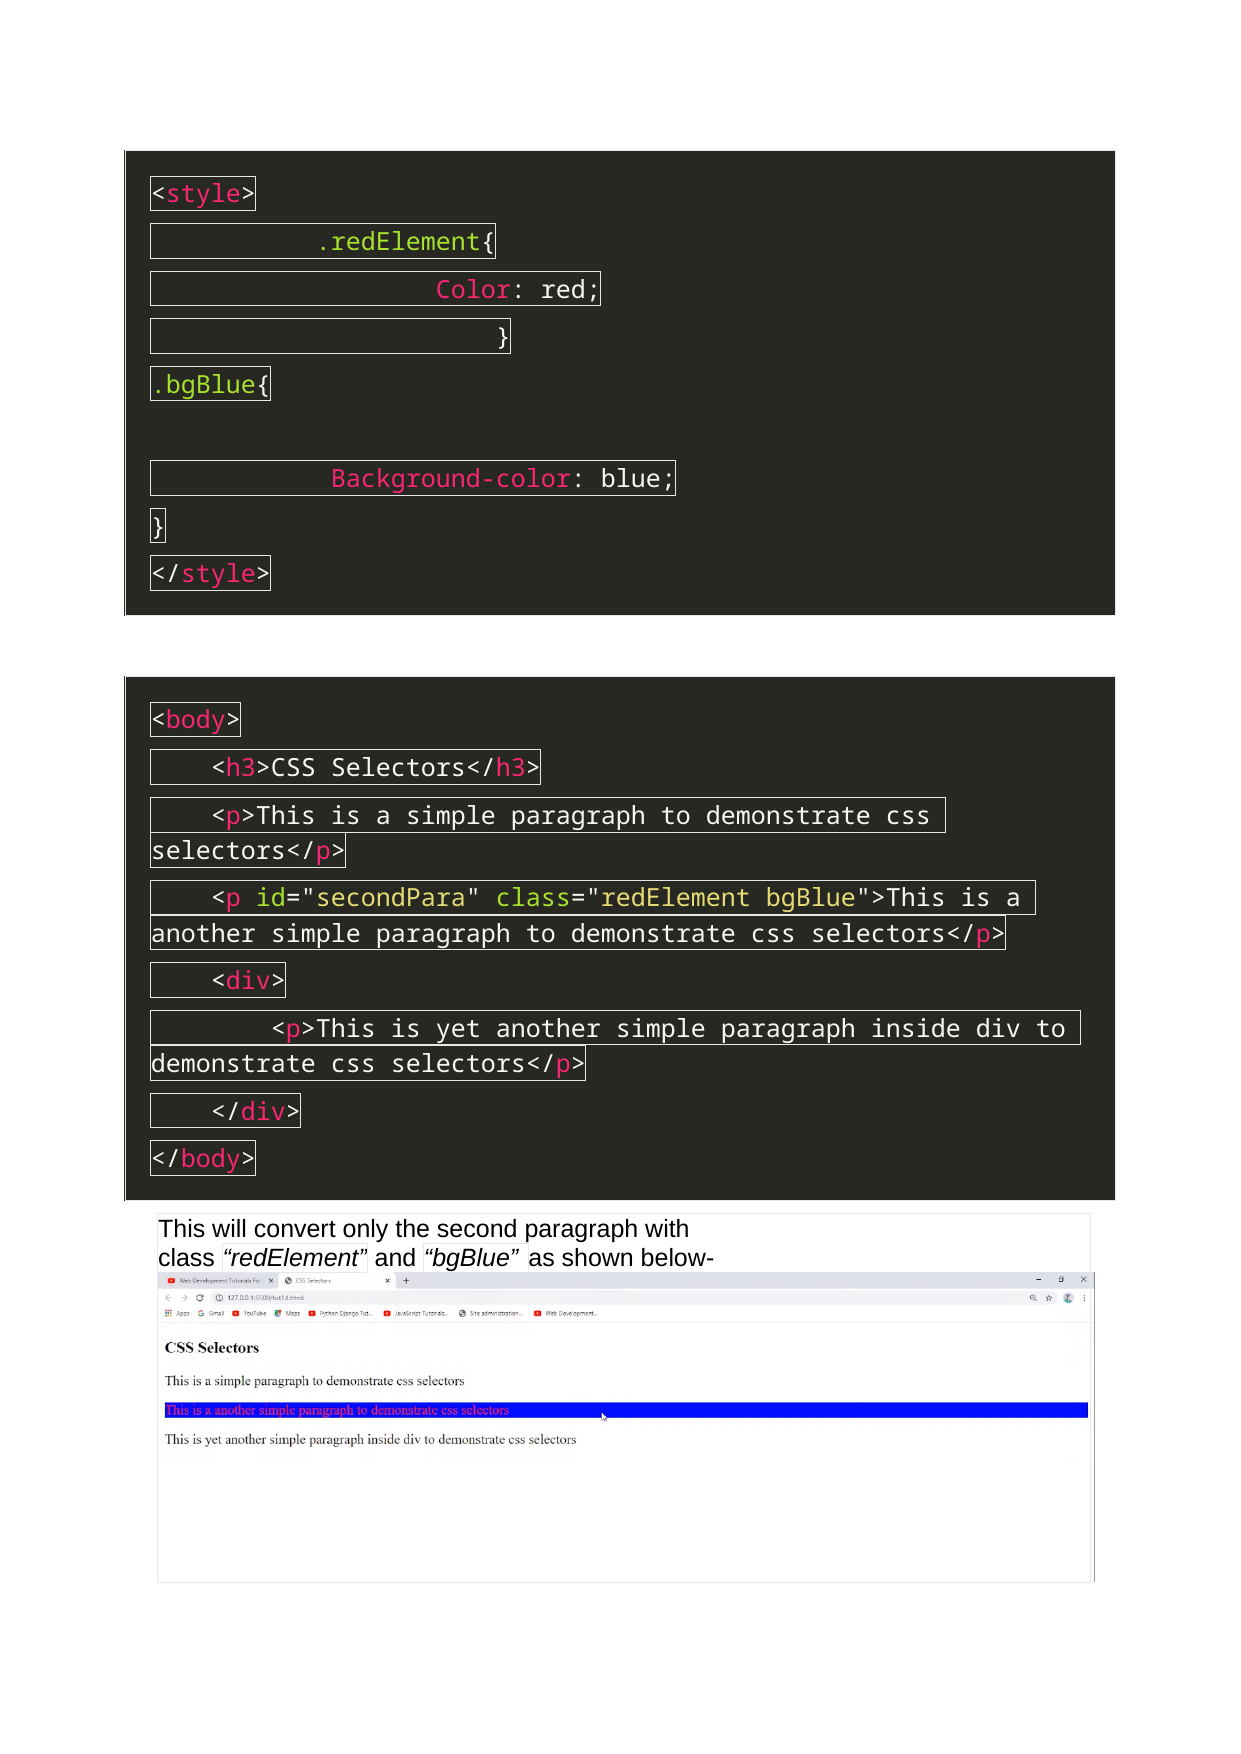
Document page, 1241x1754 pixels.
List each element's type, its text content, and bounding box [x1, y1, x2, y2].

picture [1091, 1272, 1095, 1582]
text } [126, 482, 1115, 530]
text </div> [126, 1067, 1115, 1115]
text This will convert only the second paragraph with class “redElement” and “bgBlue” as shown below- [158, 1214, 1090, 1272]
text <p id="secondPara" class="redElement bgBlue">This is a another simple paragraph to demonstrate css selectors</p> [126, 854, 1115, 937]
text <p>This is yet another simple paragraph inside div to demonstrate css selectors</p> [126, 984, 1115, 1067]
text <body> [126, 677, 1115, 724]
text Background-color: blue; [126, 434, 1115, 482]
text .redElement{ [126, 198, 1115, 245]
text } [126, 293, 1115, 340]
text <style> [126, 151, 1115, 198]
text Color: red; [126, 245, 1115, 293]
text </style> [126, 530, 1115, 615]
text </body> [126, 1115, 1115, 1200]
text <div> [126, 937, 1115, 984]
text .bgBlue{ [126, 340, 1115, 388]
text <p>This is a simple paragraph to demonstrate css selectors</p> [126, 771, 1115, 854]
text <h3>CSS Selectors</h3> [126, 724, 1115, 771]
picture [158, 1272, 1090, 1582]
